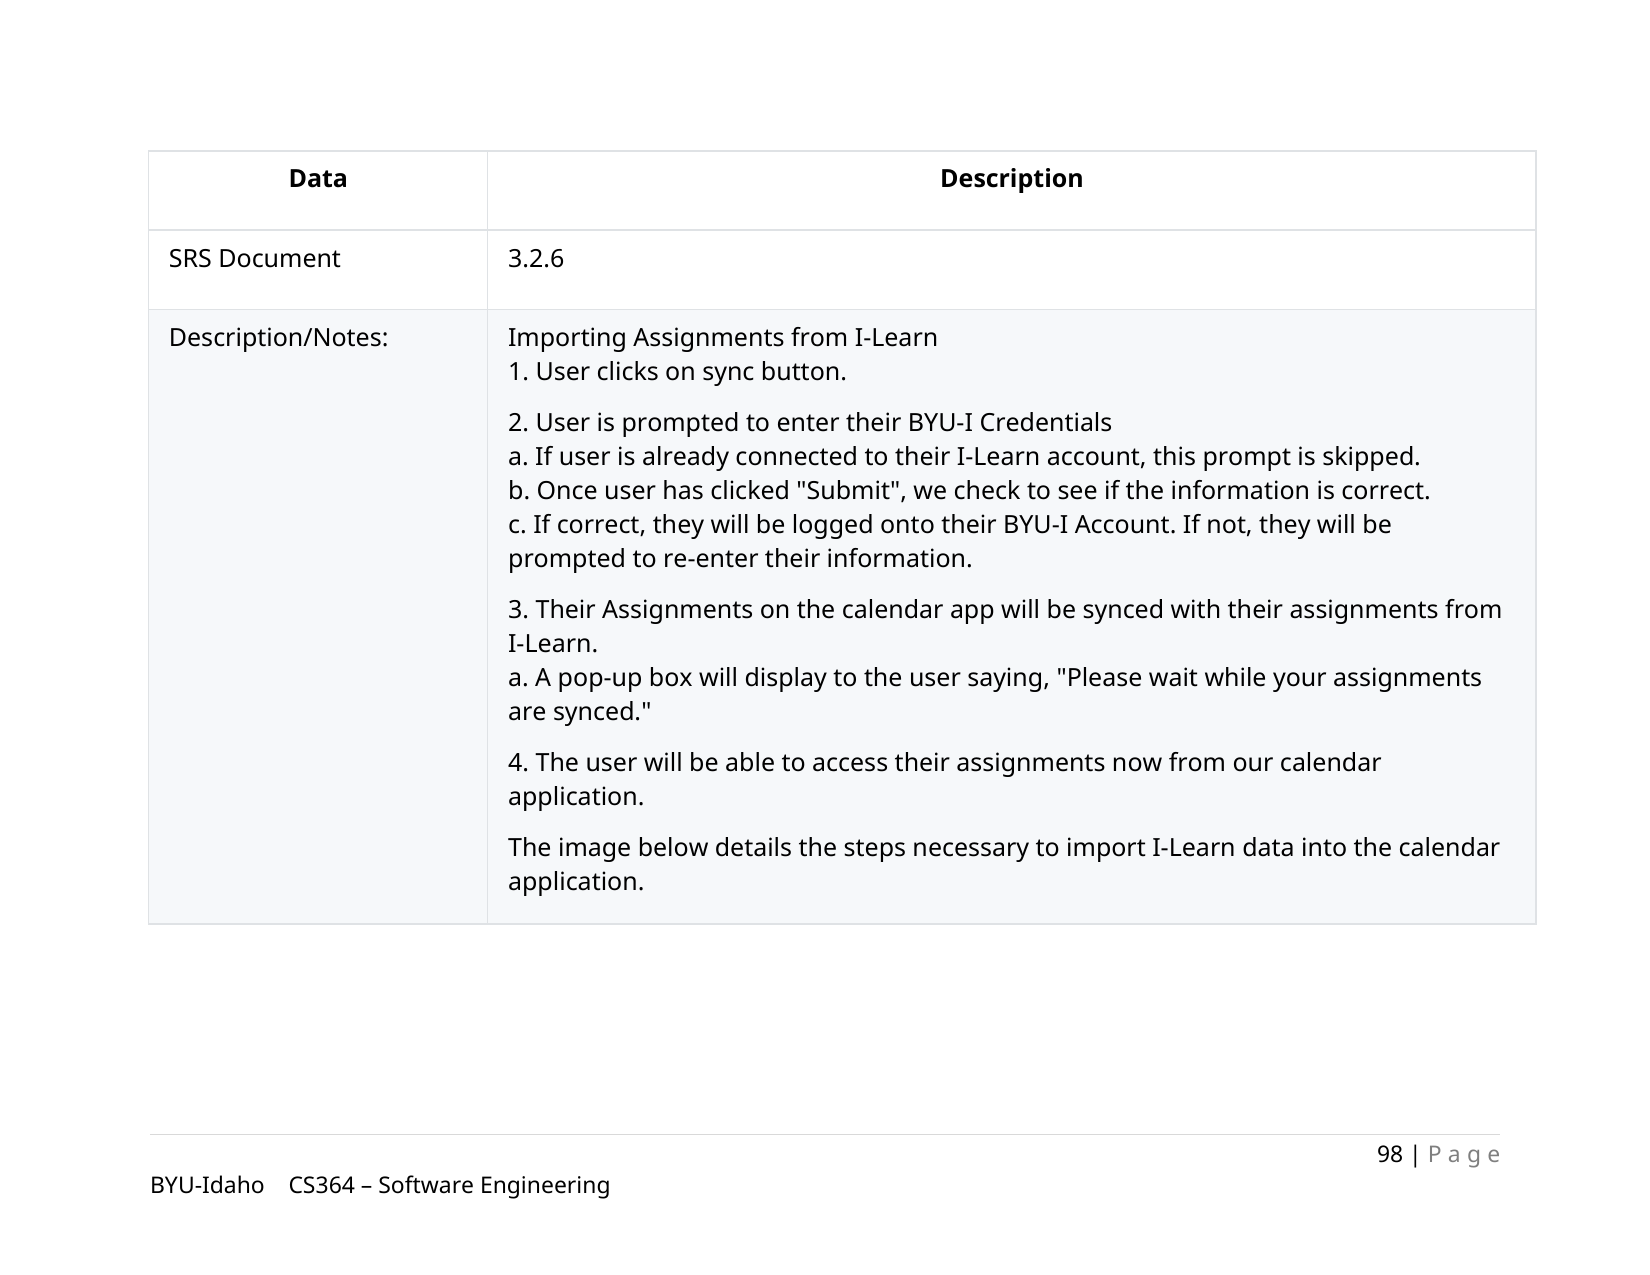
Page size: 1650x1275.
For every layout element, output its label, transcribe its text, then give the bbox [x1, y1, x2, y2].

table_cell SRS Document [149, 231, 487, 309]
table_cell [488, 310, 1535, 923]
table_header Data [149, 152, 487, 229]
table_header Description [488, 152, 1535, 229]
table_cell Description/Notes: [149, 310, 487, 923]
table_cell 3.2.6 [488, 231, 1535, 309]
